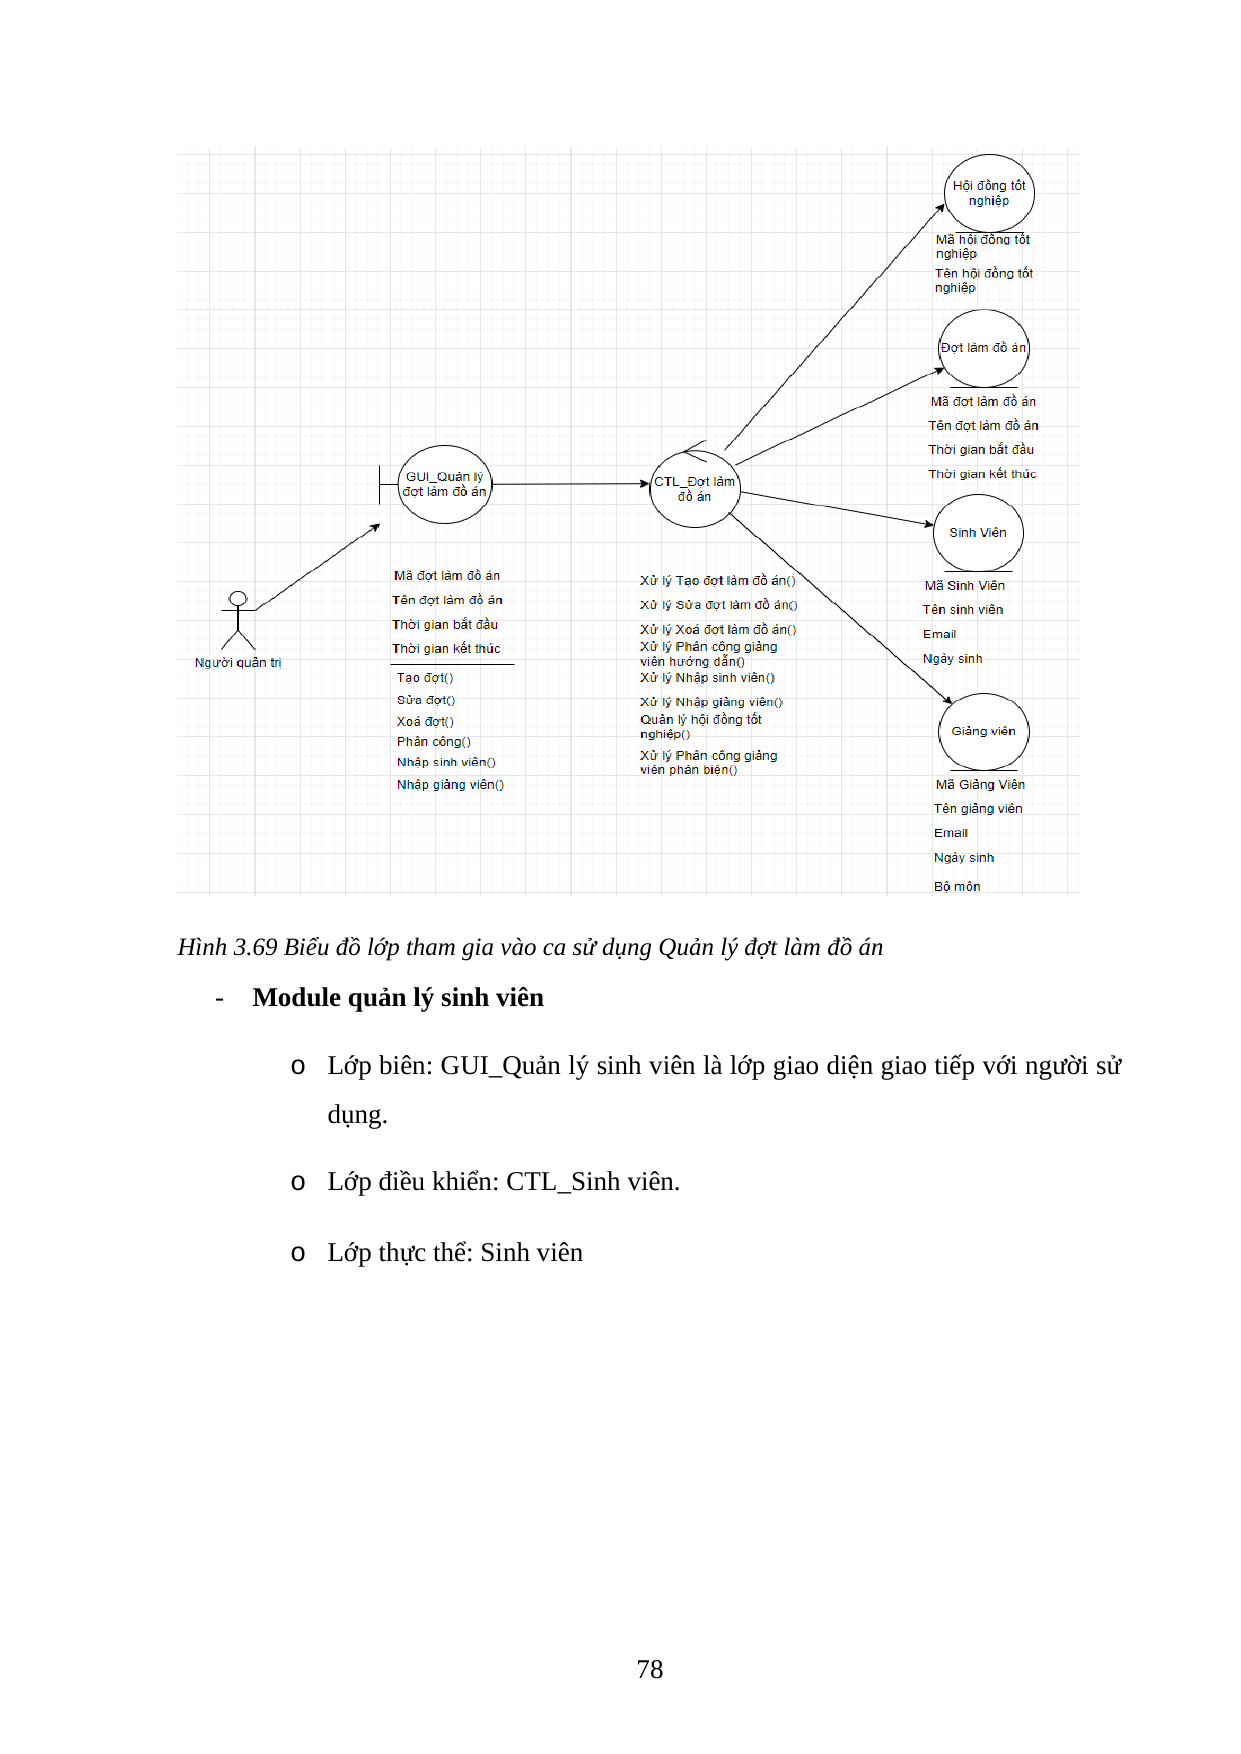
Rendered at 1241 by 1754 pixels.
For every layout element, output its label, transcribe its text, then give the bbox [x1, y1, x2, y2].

list Lớp thực thể: Sinh viên [290, 1236, 1122, 1270]
list Module quản lý sinh viên [215, 982, 1122, 1013]
picture [177, 147, 1081, 896]
list Lớp điều khiển: CTL_Sinh viên. [290, 1166, 1122, 1199]
list Lớp biên: GUI_Quản lý sinh viên là lớp giao diện giao tiếp với người sử dụng. [290, 1049, 1122, 1129]
